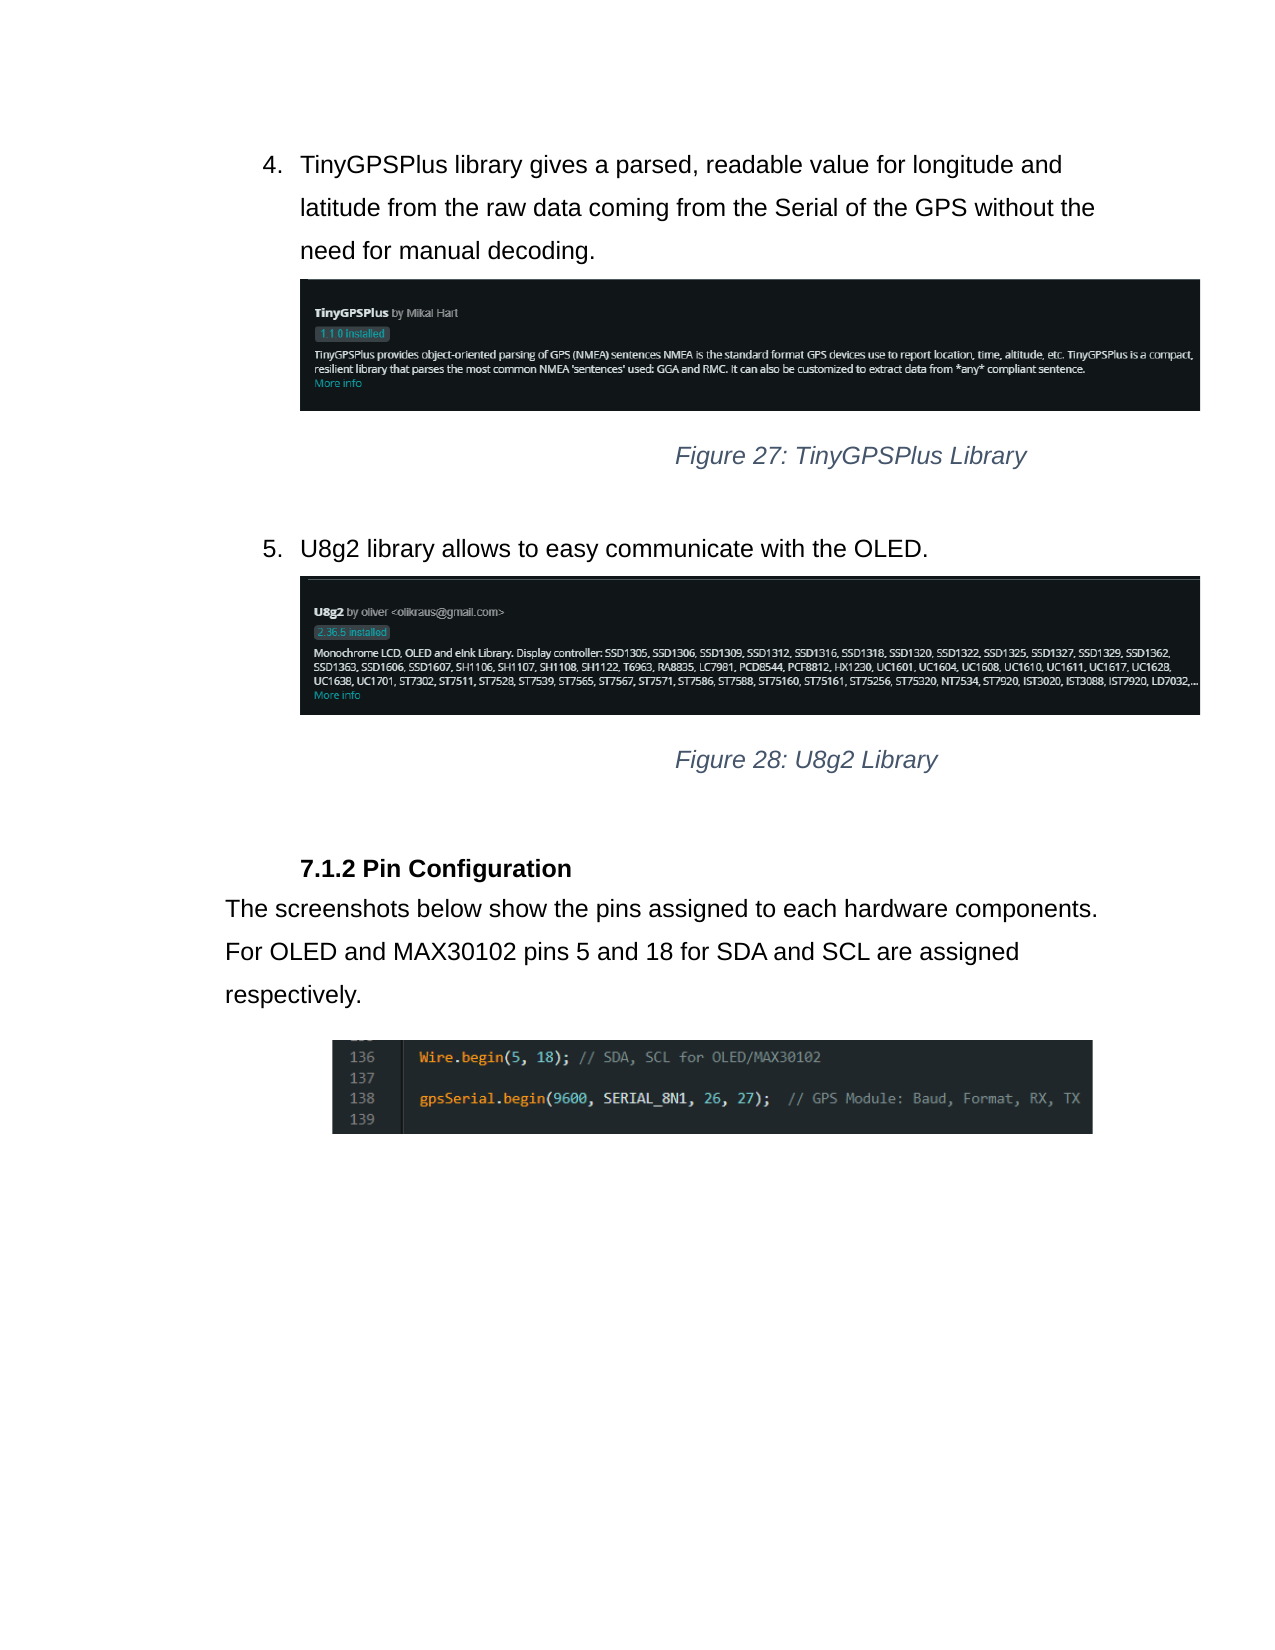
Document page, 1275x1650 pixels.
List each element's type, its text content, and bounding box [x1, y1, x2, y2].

text Figure 28: U8g2 Library [600, 745, 1125, 774]
text Figure 27: TinyGPSPlus Library [600, 441, 1125, 470]
picture [300, 279, 1200, 411]
picture [300, 576, 1200, 715]
text The screenshots below show the pins assigned to each hardware components. For OLED and MAX30102 pins 5 and 18 for SDA and SCL are assigned respectively. [225, 894, 1125, 1009]
list TinyGPSPlus library gives a parsed, readable value for longitude and latitude from the raw data coming from the Serial of the GPS without the need for manual decoding. [262, 150, 1125, 265]
subtitle 7.1.2 Pin Configuration [225, 854, 1125, 883]
list U8g2 library allows to easy communicate with the OLED. [262, 534, 1125, 562]
picture [332, 1040, 1093, 1134]
